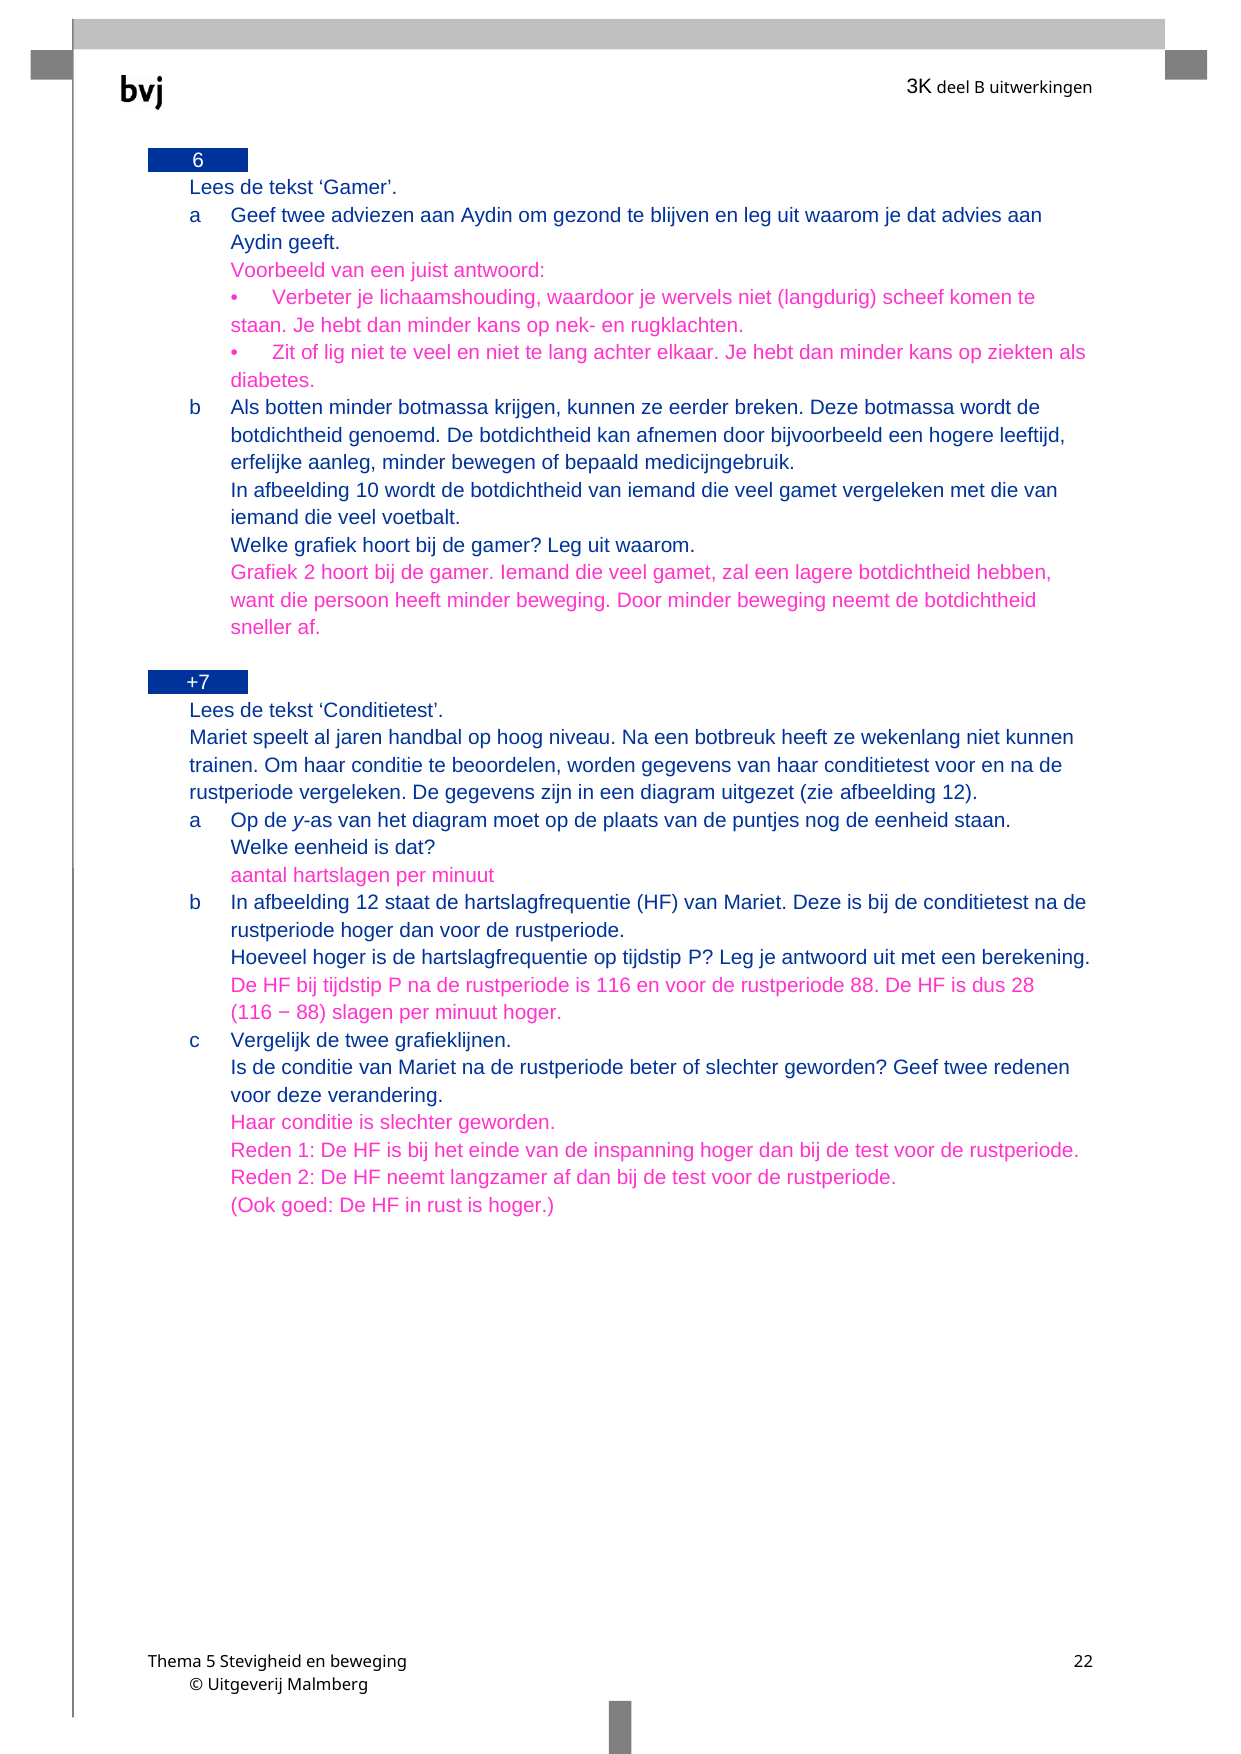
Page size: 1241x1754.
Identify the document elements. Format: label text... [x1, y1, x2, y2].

text • Verbeter je lichaamshouding, waardoor je wervels niet (langdurig) scheef komen te staan. Je hebt dan minder kans op nek- en rugklachten. [230, 285, 1092, 337]
text a Op de y-as van het diagram moet op de plaats van de puntjes nog de eenheid staan. [189, 808, 1092, 832]
text Grafiek 2 hoort bij de gamer. Iemand die veel gamet, zal een lagere botdichtheid hebben, want die persoon heeft minder beweging. Door minder beweging neemt de botdichtheid sneller af. [230, 560, 1092, 639]
text (Ook goed: De HF in rust is hoger.) [230, 1193, 1092, 1217]
text 6 [148, 148, 248, 172]
text aantal hartslagen per minuut [230, 863, 1092, 887]
text Mariet speelt al jaren handbal op hoog niveau. Na een botbreuk heeft ze wekenlang niet kunnen trainen. Om haar conditie te beoordelen, worden gegevens van haar conditietest voor en na de rustperiode vergeleken. De gegevens zijn in een diagram uitgezet (zie afbeelding 12). [189, 725, 1092, 804]
text Haar conditie is slechter geworden. [230, 1110, 1092, 1134]
text • Zit of lig niet te veel en niet te lang achter elkaar. Je hebt dan minder kans op ziekten als diabetes. [230, 340, 1092, 392]
text De HF bij tijdstip P na de rustperiode is 116 en voor de rustperiode 88. De HF is dus 28 (116 − 88) slagen per minuut hoger. [230, 973, 1092, 1024]
text c Vergelijk de twee grafieklijnen. [189, 1028, 1092, 1052]
text Welke eenheid is dat? [230, 835, 1092, 859]
text b In afbeelding 12 staat de hartslagfrequentie (HF) van Mariet. Deze is bij de conditietest na de rustperiode hoger dan voor de rustperiode. [189, 890, 1092, 942]
text +7 [148, 670, 248, 694]
text Voorbeeld van een juist antwoord: [230, 258, 1092, 282]
text In afbeelding 10 wordt de botdichtheid van iemand die veel gamet vergeleken met die van iemand die veel voetbalt. [230, 478, 1092, 529]
text Is de conditie van Mariet na de rustperiode beter of slechter geworden? Geef twee redenen voor deze verandering. [230, 1055, 1092, 1107]
text a Geef twee adviezen aan Aydin om gezond te blijven en leg uit waarom je dat advies aan Aydin geeft. [189, 203, 1092, 254]
text Reden 2: De HF neemt langzamer af dan bij de test voor de rustperiode. [230, 1165, 1092, 1189]
text b Als botten minder botmassa krijgen, kunnen ze eerder breken. Deze botmassa wordt de botdichtheid genoemd. De botdichtheid kan afnemen door bijvoorbeeld een hogere leeftijd, erfelijke aanleg, minder bewegen of bepaald medicijngebruik. [189, 395, 1092, 474]
text Lees de tekst ‘Conditietest’. [189, 698, 1092, 722]
text Reden 1: De HF is bij het einde van de inspanning hoger dan bij de test voor de rustperiode. [230, 1138, 1092, 1162]
text Hoeveel hoger is de hartslagfrequentie op tijdstip P? Leg je antwoord uit met een berekening. [230, 945, 1092, 969]
picture [121, 75, 162, 110]
text Lees de tekst ‘Gamer’. [189, 175, 1092, 199]
text Welke grafiek hoort bij de gamer? Leg uit waarom. [230, 533, 1092, 557]
